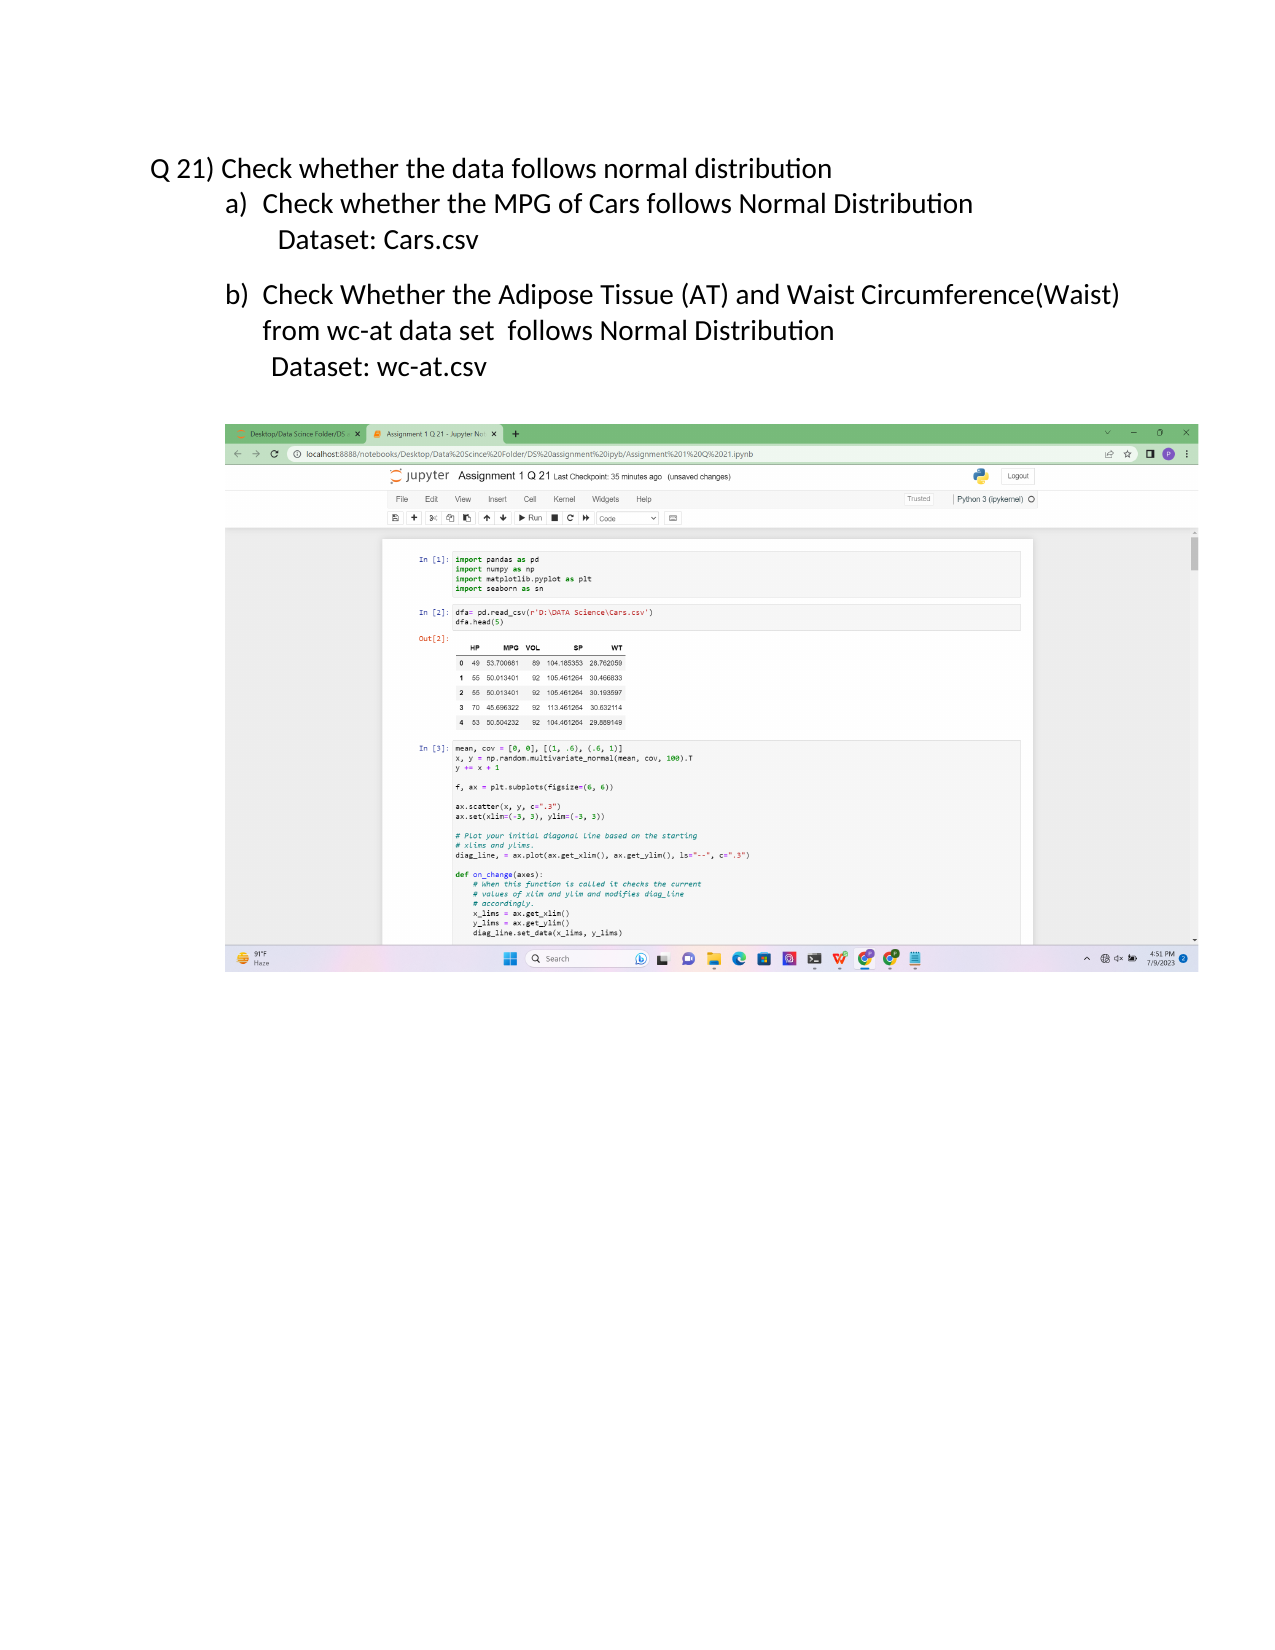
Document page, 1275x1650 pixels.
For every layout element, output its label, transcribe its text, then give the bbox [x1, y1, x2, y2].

picture [225, 424, 1199, 972]
list Check Whether the Adipose Tissue (AT) and Waist Circumference(Waist) from wc-at data set follows Normal Distribution [225, 276, 1125, 348]
text Q 21) Check whether the data follows normal distribution [150, 150, 1125, 186]
list Check whether the MPG of Cars follows Normal Distribution [225, 186, 1125, 221]
list Dataset: wc-at.csv [225, 348, 1125, 383]
text Dataset: Cars.csv [225, 221, 1125, 257]
